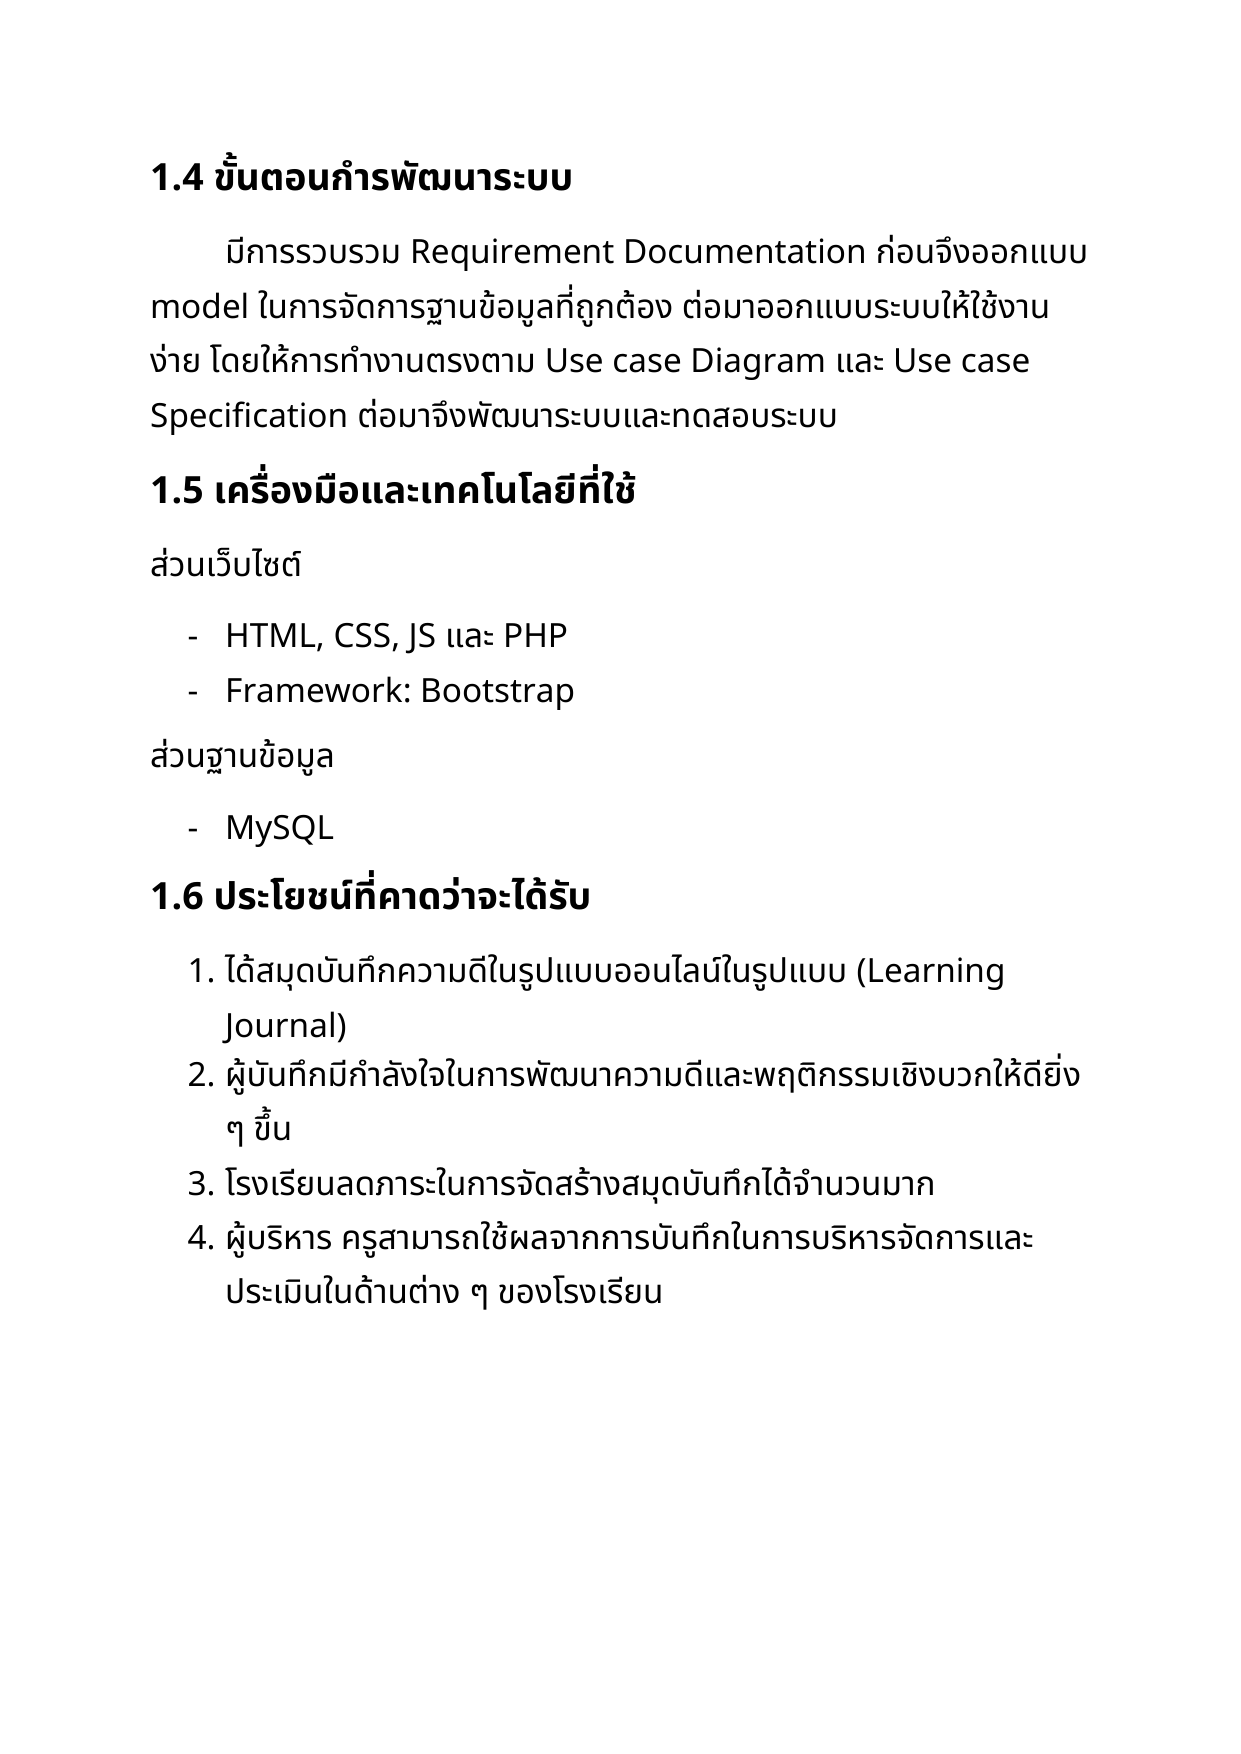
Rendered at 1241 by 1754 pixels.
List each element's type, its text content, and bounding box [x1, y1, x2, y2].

text ส่วนฐานข้อมูล [150, 732, 1090, 783]
text 1.4 ขั้นตอนกำรพัฒนาระบบ [150, 150, 1090, 207]
list ผู้บันทึกมีกำลังใจในการพัฒนาความดีและพฤติกรรมเชิงบวกให้ดียิ่ง ๆ ขึ้น [187, 1050, 1090, 1155]
text มีการรวบรวม Requirement Documentation ก่อนจึงออกแบบ model ในการจัดการฐานข้อมูลที่ถูกต้อง ต่อมาออกแบบระบบให้ใช้งานง่าย โดยให้การทำงานตรงตาม Use case Diagram และ Use case Specification ต่อมาจึงพัฒนาระบบและทดสอบระบบ [150, 228, 1090, 442]
list Framework: Bootstrap [187, 667, 1090, 712]
list HTML, CSS, JS และ PHP [187, 612, 1090, 663]
list โรงเรียนลดภาระในการจัดสร้างสมุดบันทึกได้จำนวนมาก [187, 1159, 1090, 1210]
list ได้สมุดบันทึกความดีในรูปแบบออนไลน์ในรูปแบบ (Learning Journal) [187, 947, 1090, 1047]
text 1.6 ประโยชน์ที่คาดว่าจะได้รับ [150, 869, 1090, 926]
text 1.5 เครื่องมือและเทคโนโลยีที่ใช้ [150, 463, 1090, 520]
list MySQL [187, 803, 1090, 849]
text ส่วนเว็บไซต์ [150, 541, 1090, 592]
list ผู้บริหาร ครูสามารถใช้ผลจากการบันทึกในการบริหารจัดการและประเมินในด้านต่าง ๆ ของโรงเรียน [187, 1214, 1090, 1319]
